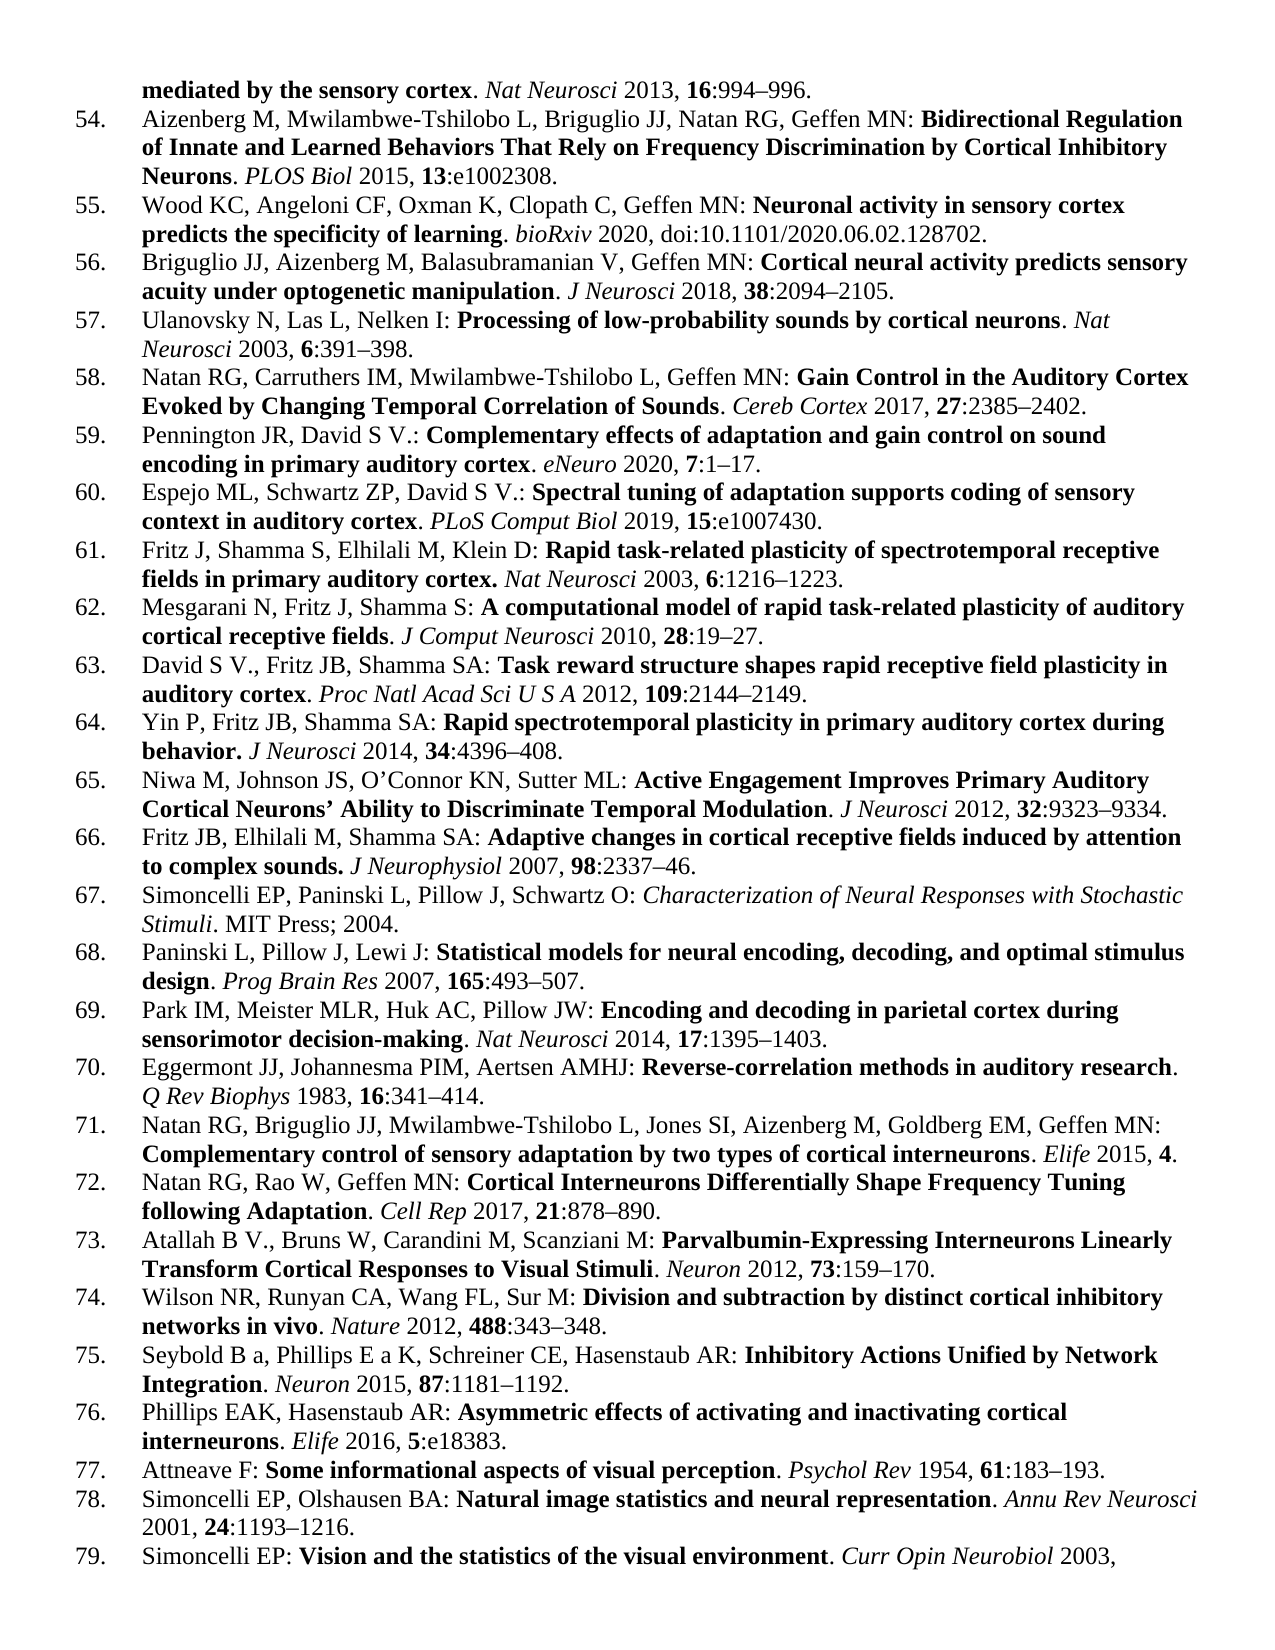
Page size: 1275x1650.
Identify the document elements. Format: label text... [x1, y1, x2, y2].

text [75, 75, 1200, 104]
text 65. Niwa M, Johnson JS, O’Connor KN, Sutter ML: Active Engagement Improves Primary Auditory Cortical Neurons’ Ability to Discriminate Temporal Modulation. J Neurosci 2012, 32:9323–9334. [75, 765, 1200, 822]
text 56. Briguglio JJ, Aizenberg M, Balasubramanian V, Geffen MN: Cortical neural activity predicts sensory acuity under optogenetic manipulation. J Neurosci 2018, 38:2094–2105. [75, 247, 1200, 305]
text 67. Simoncelli EP, Paninski L, Pillow J, Schwartz O: Characterization of Neural Responses with Stochastic Stimuli. MIT Press; 2004. [75, 880, 1200, 937]
text 78. Simoncelli EP, Olshausen BA: Natural image statistics and neural representation. Annu Rev Neurosci 2001, 24:1193–1216. [75, 1484, 1200, 1541]
text 77. Attneave F: Some informational aspects of visual perception. Psychol Rev 1954, 61:183–193. [75, 1455, 1200, 1484]
text 68. Paninski L, Pillow J, Lewi J: Statistical models for neural encoding, decoding, and optimal stimulus design. Prog Brain Res 2007, 165:493–507. [75, 937, 1200, 995]
text 71. Natan RG, Briguglio JJ, Mwilambwe-Tshilobo L, Jones SI, Aizenberg M, Goldberg EM, Geffen MN: Complementary control of sensory adaptation by two types of cortical interneurons. Elife 2015, 4. [75, 1110, 1200, 1167]
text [75, 1541, 1200, 1570]
text 63. David S V., Fritz JB, Shamma SA: Task reward structure shapes rapid receptive field plasticity in auditory cortex. Proc Natl Acad Sci U S A 2012, 109:2144–2149. [75, 650, 1200, 707]
text 60. Espejo ML, Schwartz ZP, David S V.: Spectral tuning of adaptation supports coding of sensory context in auditory cortex. PLoS Comput Biol 2019, 15:e1007430. [75, 477, 1200, 535]
text 76. Phillips EAK, Hasenstaub AR: Asymmetric effects of activating and inactivating cortical interneurons. Elife 2016, 5:e18383. [75, 1397, 1200, 1455]
text 55. Wood KC, Angeloni CF, Oxman K, Clopath C, Geffen MN: Neuronal activity in sensory cortex predicts the specificity of learning. bioRxiv 2020, doi:10.1101/2020.06.02.128702. [75, 190, 1200, 247]
text 64. Yin P, Fritz JB, Shamma SA: Rapid spectrotemporal plasticity in primary auditory cortex during behavior. J Neurosci 2014, 34:4396–408. [75, 707, 1200, 765]
text 54. Aizenberg M, Mwilambwe-Tshilobo L, Briguglio JJ, Natan RG, Geffen MN: Bidirectional Regulation of Innate and Learned Behaviors That Rely on Frequency Discrimination by Cortical Inhibitory Neurons. PLOS Biol 2015, 13:e1002308. [75, 104, 1200, 190]
text 74. Wilson NR, Runyan CA, Wang FL, Sur M: Division and subtraction by distinct cortical inhibitory networks in vivo. Nature 2012, 488:343–348. [75, 1282, 1200, 1340]
text 59. Pennington JR, David S V.: Complementary effects of adaptation and gain control on sound encoding in primary auditory cortex. eNeuro 2020, 7:1–17. [75, 420, 1200, 477]
text 66. Fritz JB, Elhilali M, Shamma SA: Adaptive changes in cortical receptive fields induced by attention to complex sounds. J Neurophysiol 2007, 98:2337–46. [75, 822, 1200, 880]
text 57. Ulanovsky N, Las L, Nelken I: Processing of low-probability sounds by cortical neurons. Nat Neurosci 2003, 6:391–398. [75, 305, 1200, 362]
text 62. Mesgarani N, Fritz J, Shamma S: A computational model of rapid task-related plasticity of auditory cortical receptive fields. J Comput Neurosci 2010, 28:19–27. [75, 592, 1200, 650]
text 75. Seybold B a, Phillips E a K, Schreiner CE, Hasenstaub AR: Inhibitory Actions Unified by Network Integration. Neuron 2015, 87:1181–1192. [75, 1340, 1200, 1397]
text 70. Eggermont JJ, Johannesma PIM, Aertsen AMHJ: Reverse-correlation methods in auditory research. Q Rev Biophys 1983, 16:341–414. [75, 1052, 1200, 1110]
text 69. Park IM, Meister MLR, Huk AC, Pillow JW: Encoding and decoding in parietal cortex during sensorimotor decision-making. Nat Neurosci 2014, 17:1395–1403. [75, 995, 1200, 1052]
text 73. Atallah B V., Bruns W, Carandini M, Scanziani M: Parvalbumin-Expressing Interneurons Linearly Transform Cortical Responses to Visual Stimuli. Neuron 2012, 73:159–170. [75, 1225, 1200, 1282]
text 58. Natan RG, Carruthers IM, Mwilambwe-Tshilobo L, Geffen MN: Gain Control in the Auditory Cortex Evoked by Changing Temporal Correlation of Sounds. Cereb Cortex 2017, 27:2385–2402. [75, 362, 1200, 420]
text 61. Fritz J, Shamma S, Elhilali M, Klein D: Rapid task-related plasticity of spectrotemporal receptive fields in primary auditory cortex. Nat Neurosci 2003, 6:1216–1223. [75, 535, 1200, 592]
text 72. Natan RG, Rao W, Geffen MN: Cortical Interneurons Differentially Shape Frequency Tuning following Adaptation. Cell Rep 2017, 21:878–890. [75, 1167, 1200, 1225]
